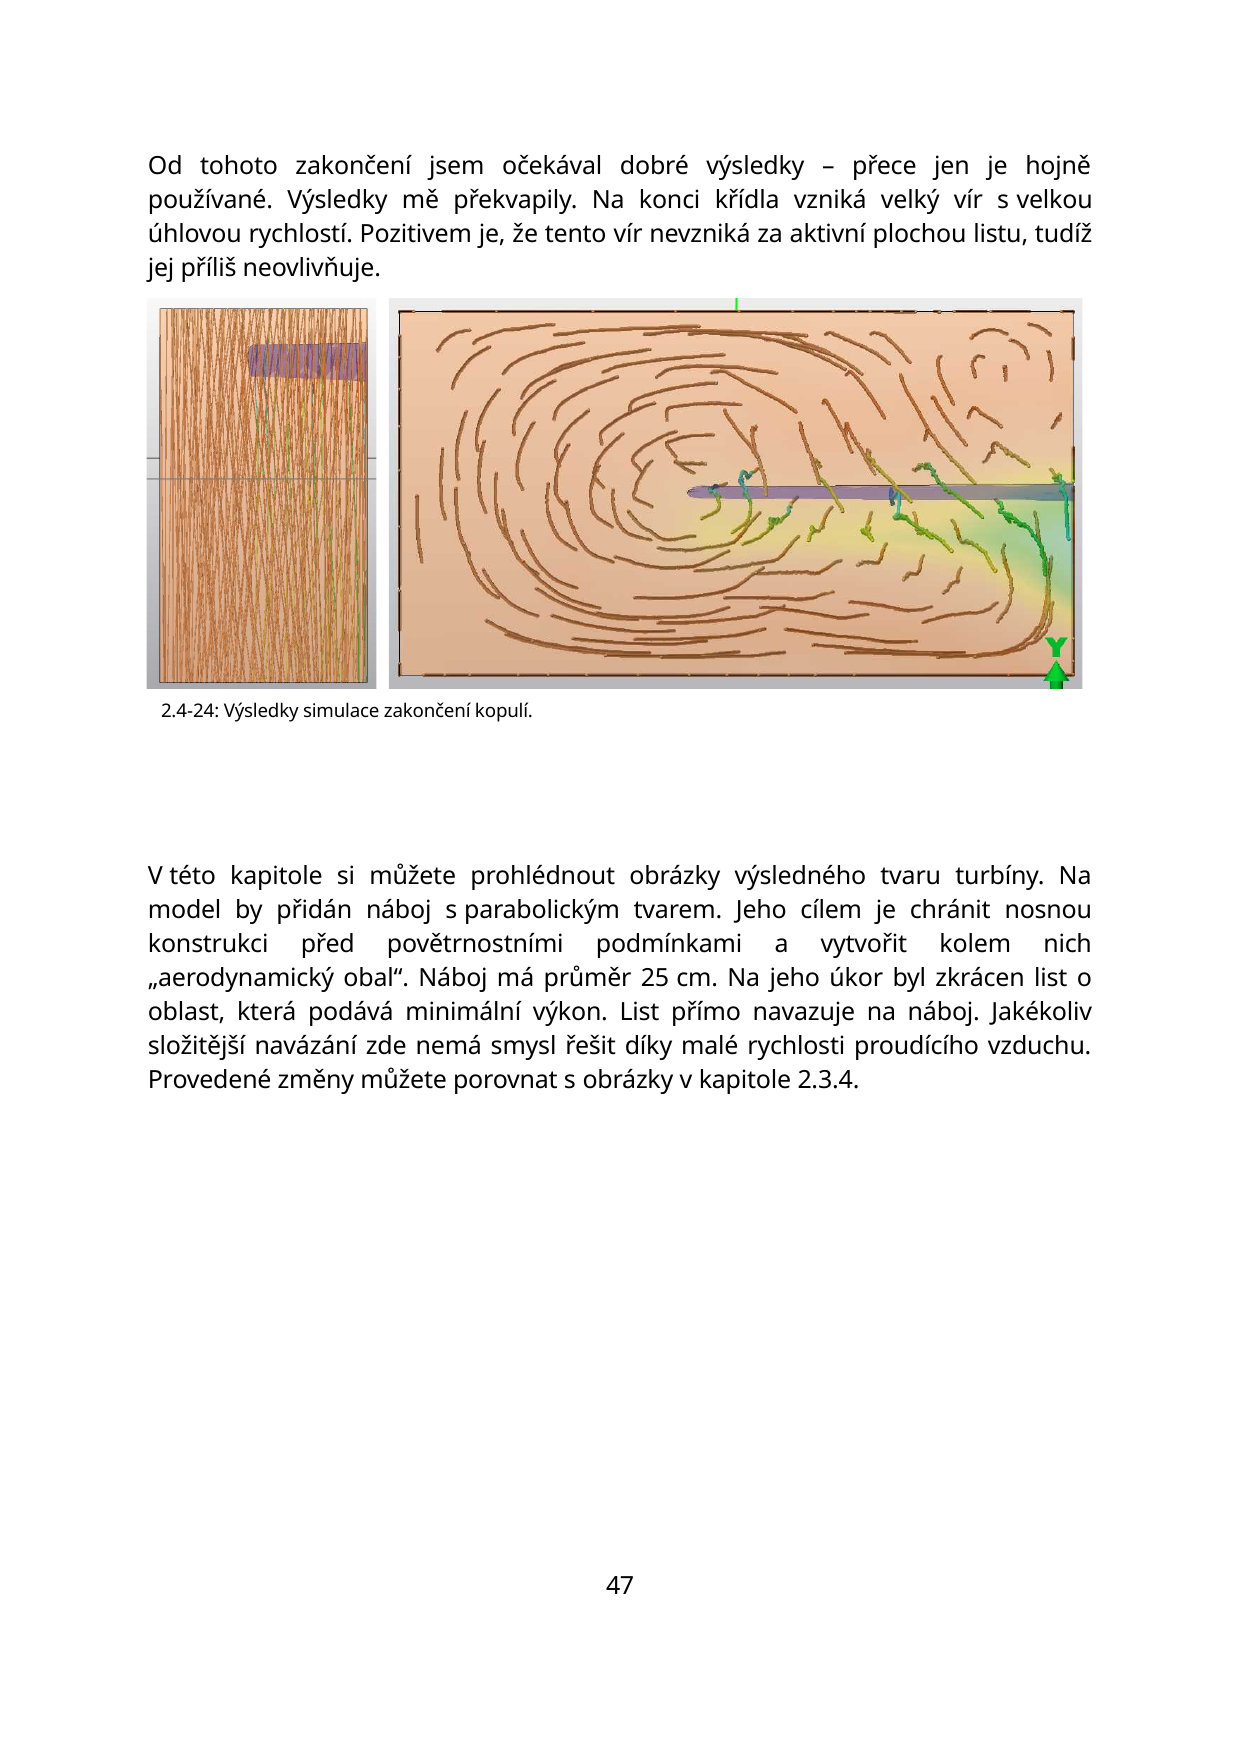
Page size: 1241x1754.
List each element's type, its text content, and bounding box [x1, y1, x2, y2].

picture [146, 298, 377, 689]
text V této kapitole si můžete prohlédnout obrázky výsledného tvaru turbíny. Na model by přidán náboj s parabolickým tvarem. Jeho cílem je chránit nosnou konstrukci před povětrnostními podmínkami a vytvořit kolem nich „aerodynamický obal“. Náboj má průměr 25 cm. Na jeho úkor byl zkrácen list o oblast, která podává minimální výkon. List přímo navazuje na náboj. Jakékoliv složitější navázání zde nemá smysl řešit díky malé rychlosti proudícího vzduchu. Provedené změny můžete porovnat s obrázky v kapitole 2.3.4. [148, 858, 1092, 1096]
text Od tohoto zakončení jsem očekával dobré výsledky – přece jen je hojně používané. Výsledky mě překvapily. Na konci křídla vzniká velký vír s velkou úhlovou rychlostí. Pozitivem je, že tento vír nevzniká za aktivní plochou listu, tudíž jej příliš neovlivňuje. [148, 148, 1092, 284]
picture [388, 298, 1083, 689]
table_header [136, 290, 1096, 768]
